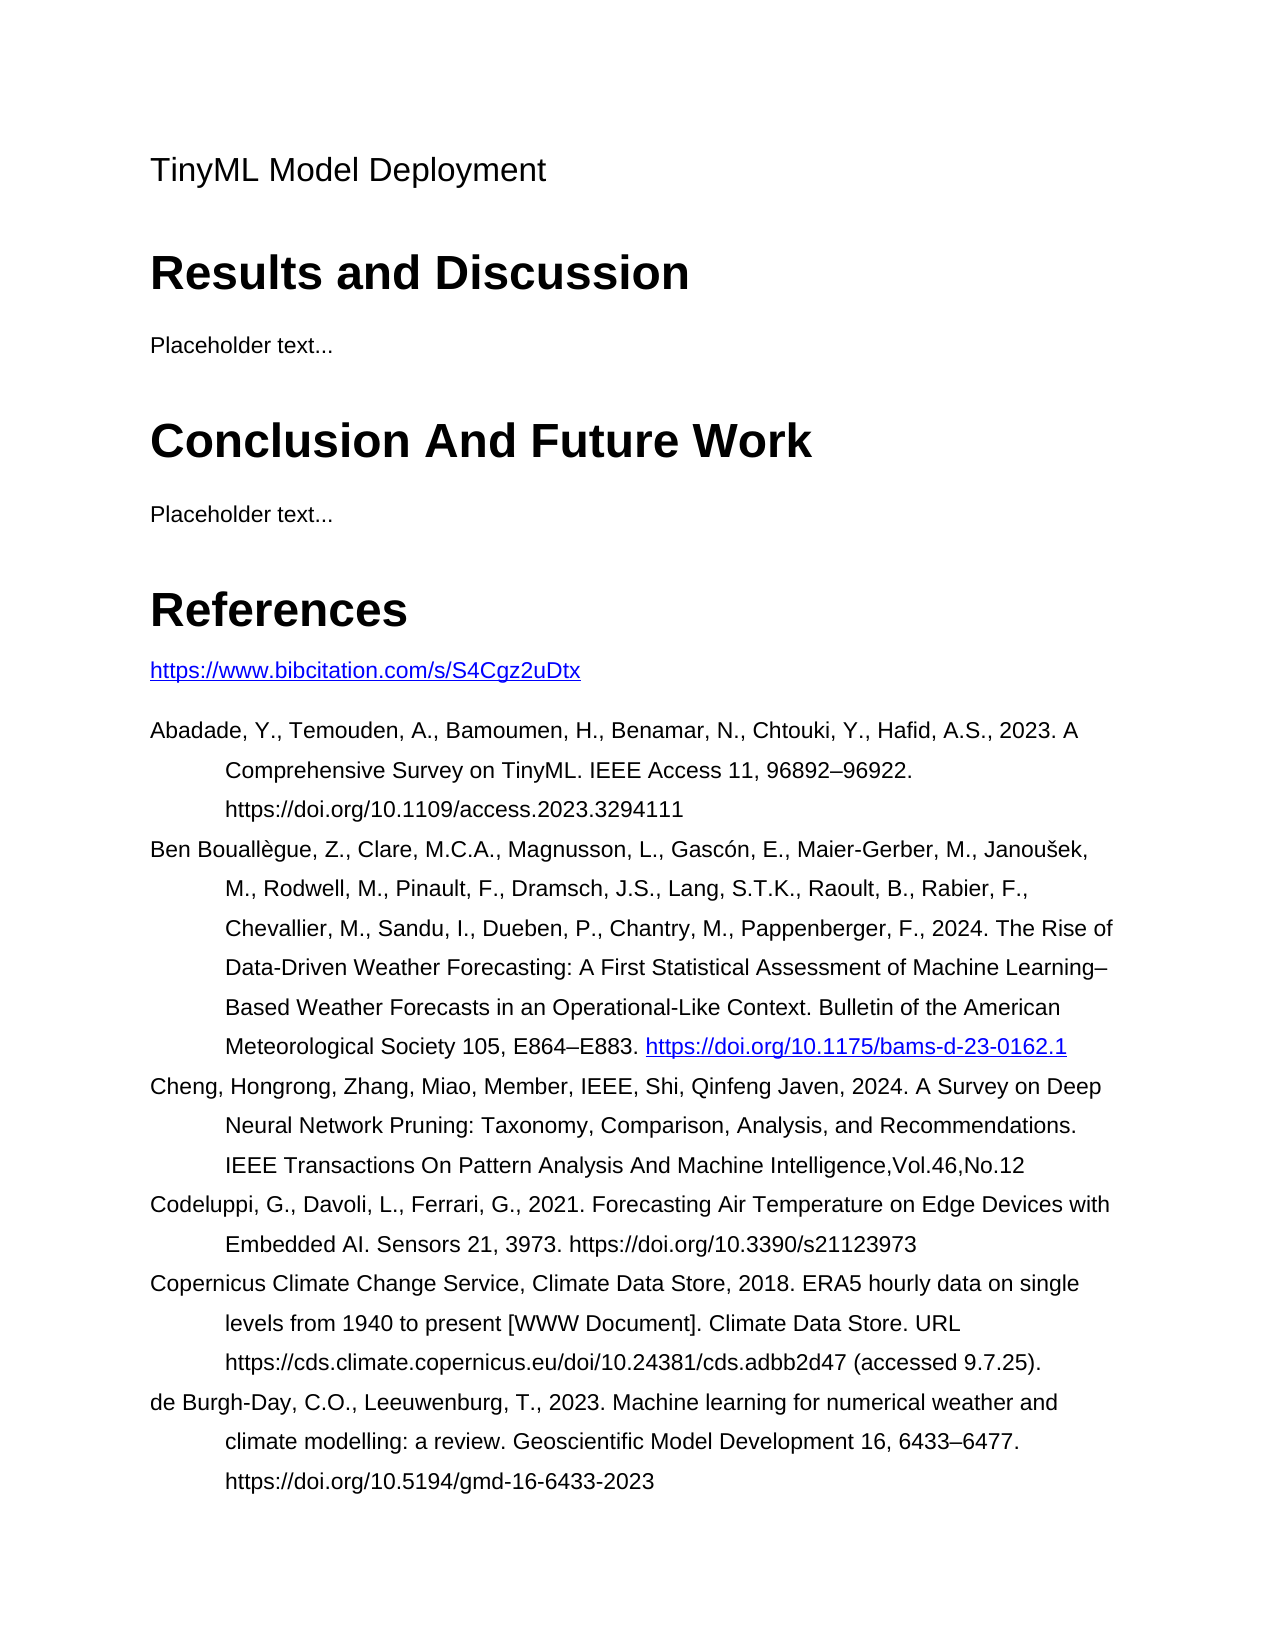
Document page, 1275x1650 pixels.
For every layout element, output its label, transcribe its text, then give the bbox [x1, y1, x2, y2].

text Copernicus Climate Change Service, Climate Data Store, 2018. ERA5 hourly data on single levels from 1940 to present [WWW Document]. Climate Data Store. URL https://cds.climate.copernicus.eu/doi/10.24381/cds.adbb2d47 (accessed 9.7.25). [150, 1270, 1125, 1376]
text Placeholder text... [150, 332, 1125, 359]
text Abadade, Y., Temouden, A., Bamoumen, H., Benamar, N., Chtouki, Y., Hafid, A.S., 2023. A Comprehensive Survey on TinyML. IEEE Access 11, 96892–96922. https://doi.org/10.1109/access.2023.3294111 [150, 717, 1125, 823]
text Codeluppi, G., Davoli, L., Ferrari, G., 2021. Forecasting Air Temperature on Edge Devices with Embedded AI. Sensors 21, 3973. https://doi.org/10.3390/s21123973 [150, 1191, 1125, 1257]
text Cheng, Hongrong, Zhang, Miao, Member, IEEE, Shi, Qinfeng Javen, 2024. A Survey on Deep Neural Network Pruning: Taxonomy, Comparison, Analysis, and Recommendations. IEEE Transactions On Pattern Analysis And Machine Intelligence,Vol.46,No.12 [150, 1073, 1125, 1178]
text de Burgh-Day, C.O., Leeuwenburg, T., 2023. Machine learning for numerical weather and climate modelling: a review. Geoscientific Model Development 16, 6433–6477. https://doi.org/10.5194/gmd-16-6433-2023 [150, 1389, 1125, 1494]
subtitle TinyML Model Deployment [150, 150, 1125, 188]
text https://www.bibcitation.com/s/S4Cgz2uDtx [150, 657, 1125, 683]
subtitle Results and Discussion [150, 244, 1125, 299]
text Ben Bouallègue, Z., Clare, M.C.A., Magnusson, L., Gascón, E., Maier-Gerber, M., Janoušek, M., Rodwell, M., Pinault, F., Dramsch, J.S., Lang, S.T.K., Raoult, B., Rabier, F., Chevallier, M., Sandu, I., Dueben, P., Chantry, M., Pappenberger, F., 2024. The Rise of Data-Driven Weather Forecasting: A First Statistical Assessment of Machine Learning–Based Weather Forecasts in an Operational-Like Context. Bulletin of the American Meteorological Society 105, E864–E883. https://doi.org/10.1175/bams-d-23-0162.1 [150, 836, 1125, 1060]
subtitle Conclusion And Future Work [150, 413, 1125, 468]
text Placeholder text... [150, 501, 1125, 527]
subtitle References [150, 581, 1125, 636]
